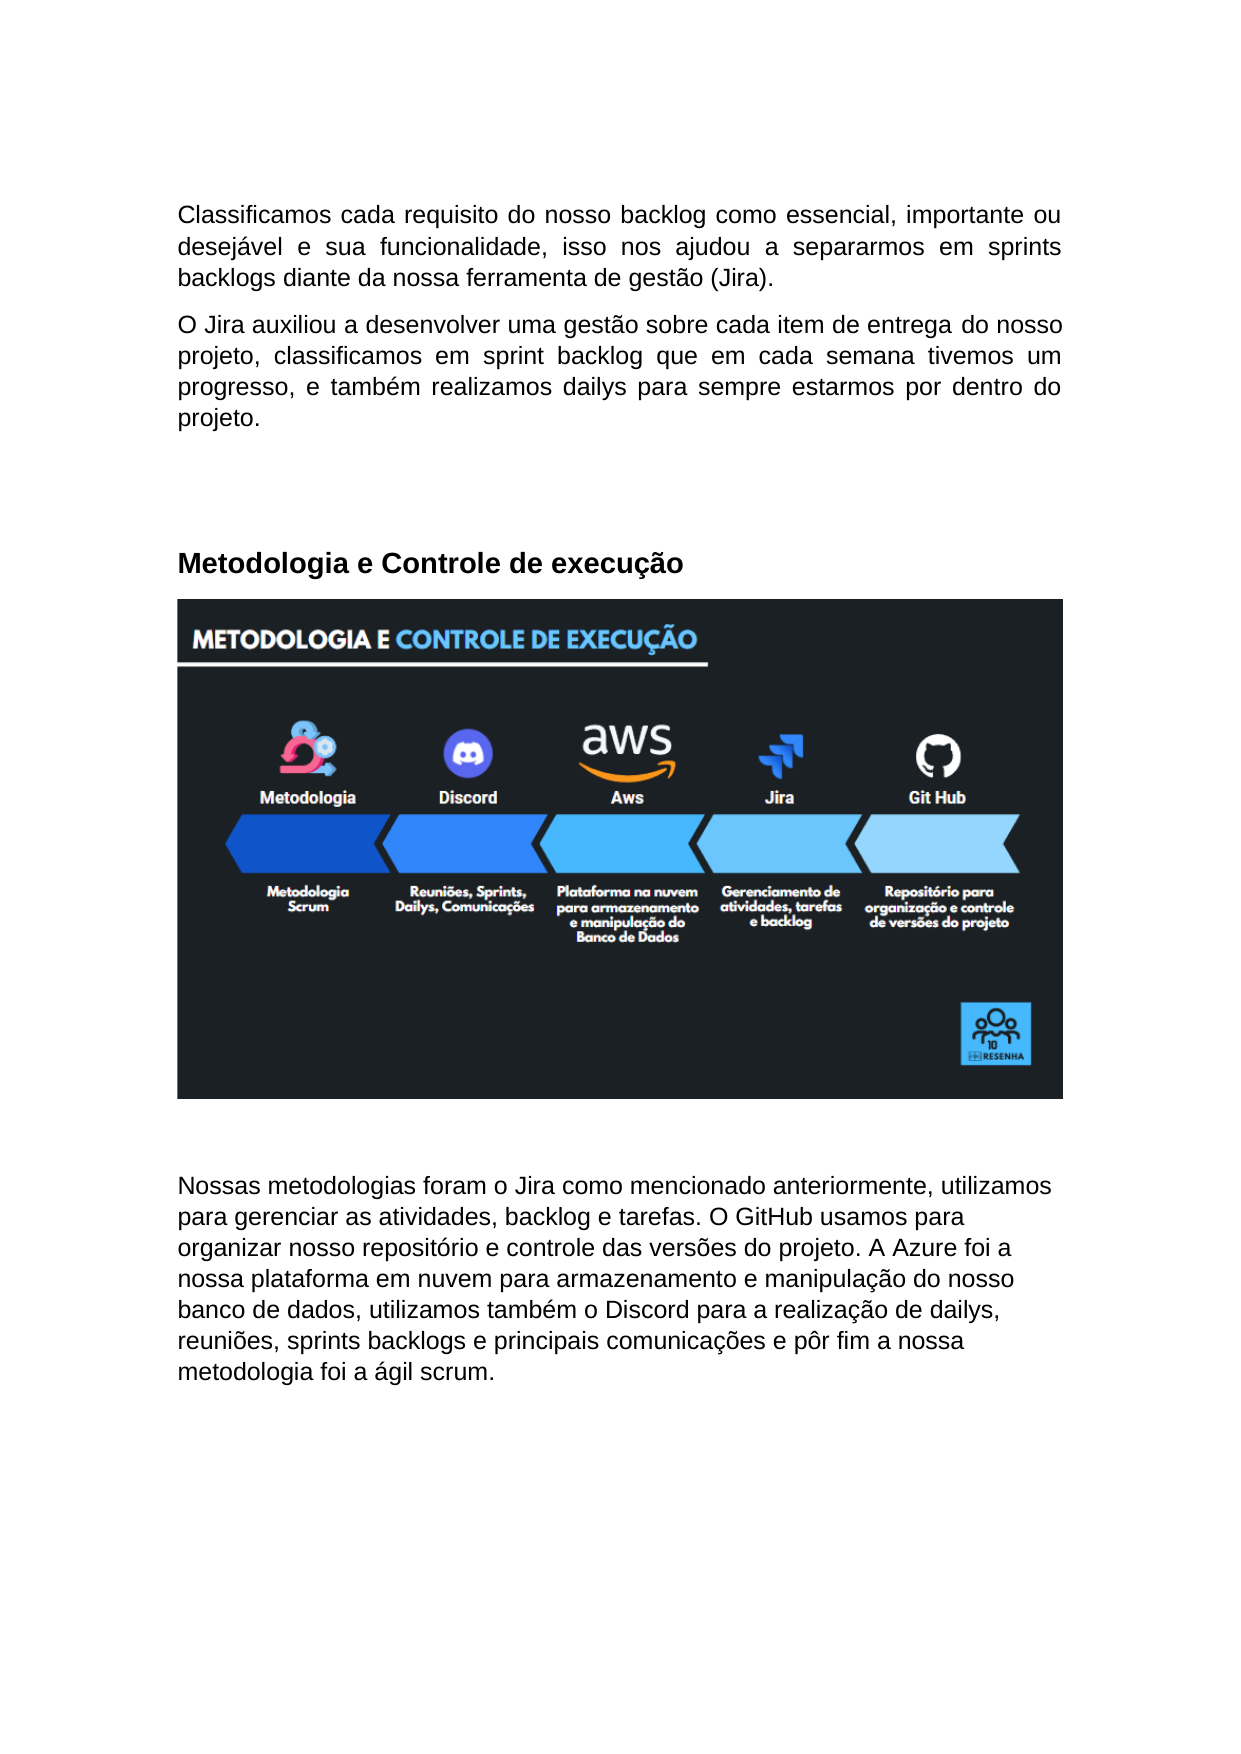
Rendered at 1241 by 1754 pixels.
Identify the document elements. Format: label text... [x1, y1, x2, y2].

text Metodologia e Controle de execução [177, 546, 1063, 580]
text Classificamos cada requisito do nosso backlog como essencial, importante ou desejável e sua funcionalidade, isso nos ajudou a separarmos em sprints backlogs diante da nossa ferramenta de gestão (Jira). [177, 200, 1063, 291]
text O Jira auxiliou a desenvolver uma gestão sobre cada item de entrega do nosso projeto, classificamos em sprint backlog que em cada semana tivemos um progresso, e também realizamos dailys para sempre estarmos por dentro do projeto. [177, 310, 1063, 432]
picture [177, 599, 1063, 1099]
text Nossas metodologias foram o Jira como mencionado anteriormente, utilizamos para gerenciar as atividades, backlog e tarefas. O GitHub usamos para organizar nosso repositório e controle das versões do projeto. A Azure foi a nossa plataforma em nuvem para armazenamento e manipulação do nosso banco de dados, utilizamos também o Discord para a realização de dailys, reuniões, sprints backlogs e principais comunicações e pôr fim a nossa metodologia foi a ágil scrum. [177, 1171, 1063, 1386]
